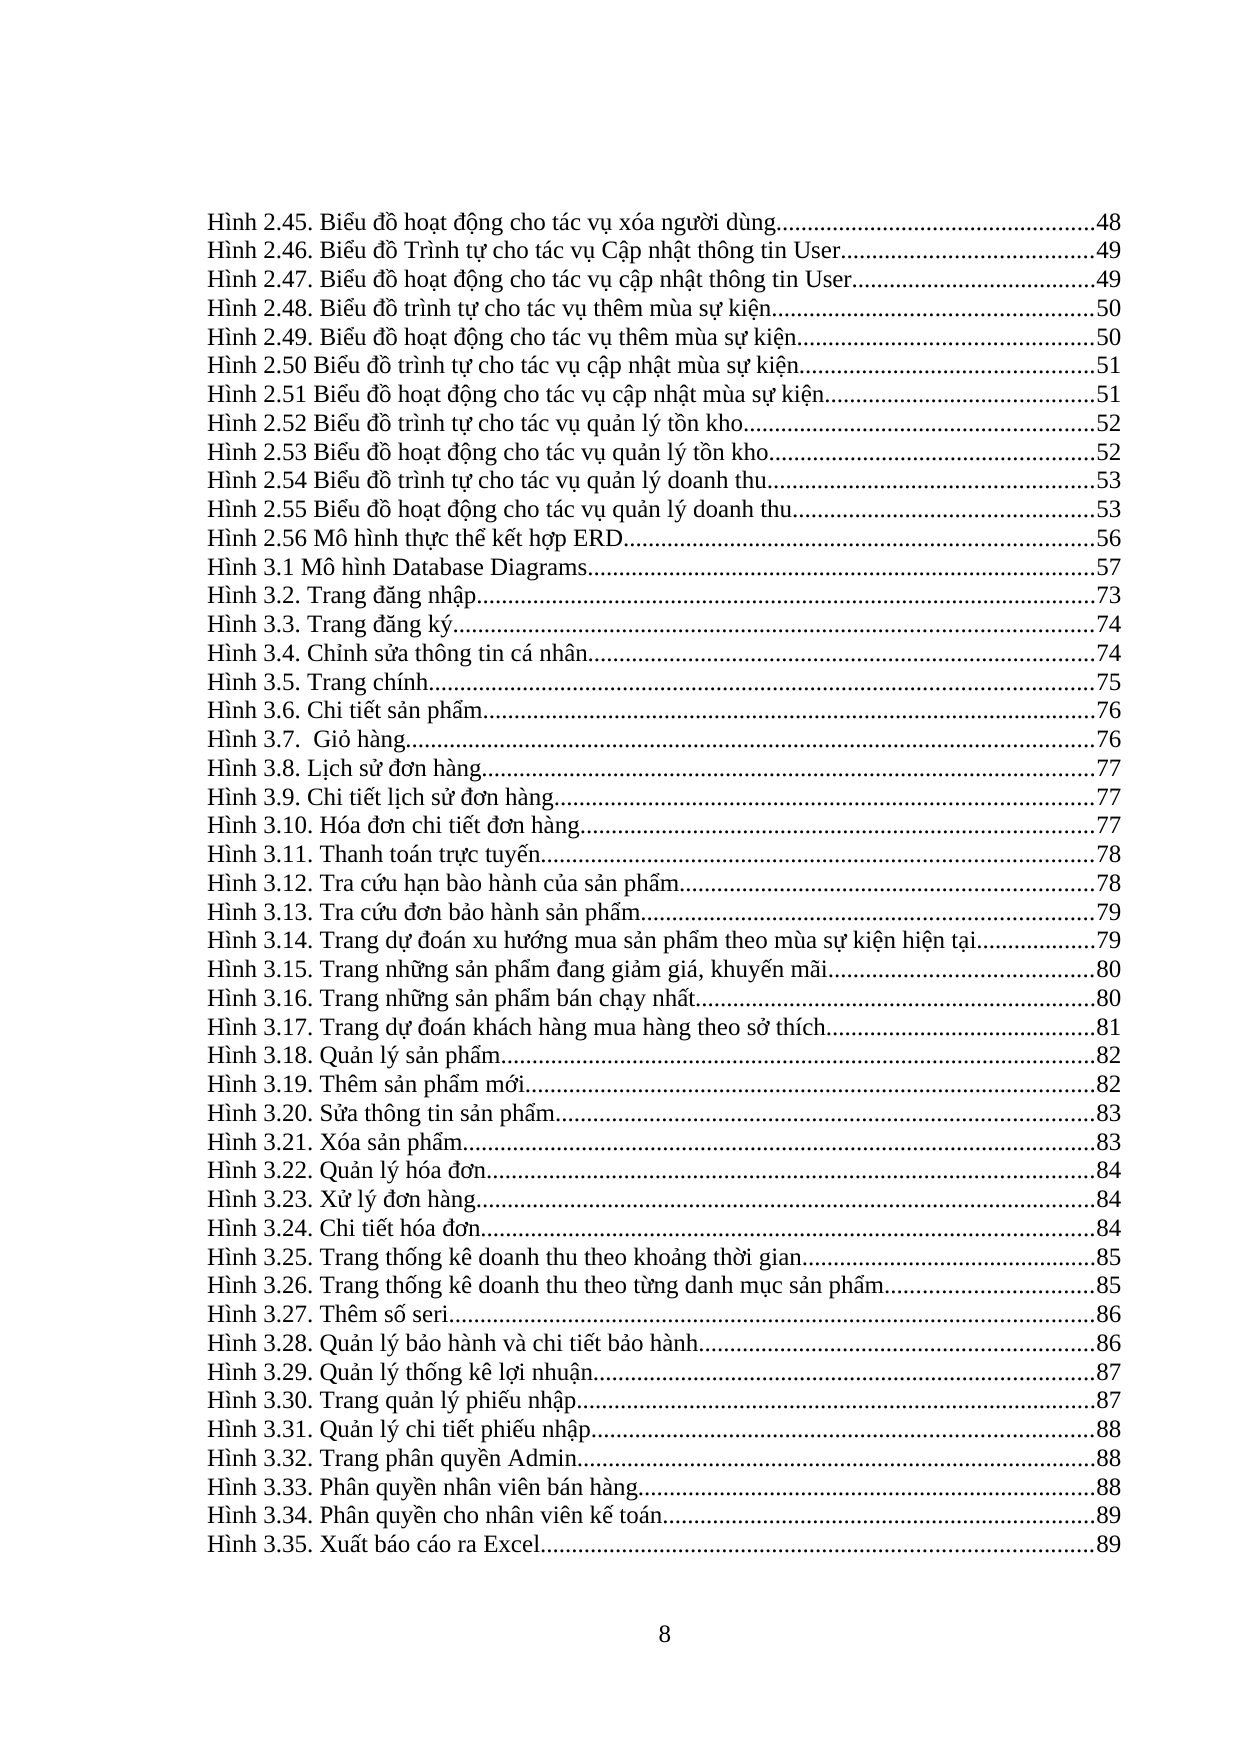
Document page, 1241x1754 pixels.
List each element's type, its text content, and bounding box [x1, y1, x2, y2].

text Hình 3.23. Xử lý đơn hàng 84 [207, 1184, 1122, 1213]
text Hình 3.14. Trang dự đoán xu hướng mua sản phẩm theo mùa sự kiện hiện tại 79 [207, 926, 1122, 954]
text Hình 3.16. Trang những sản phẩm bán chạy nhất 80 [207, 983, 1122, 1012]
text Hình 3.33. Phân quyền nhân viên bán hàng 88 [207, 1472, 1122, 1501]
text Hình 2.45. Biểu đồ hoạt động cho tác vụ xóa người dùng 48 [207, 207, 1122, 236]
text Hình 3.26. Trang thống kê doanh thu theo từng danh mục sản phẩm 85 [207, 1271, 1122, 1299]
text Hình 3.31. Quản lý chi tiết phiếu nhập 88 [207, 1414, 1122, 1443]
text Hình 2.48. Biểu đồ trình tự cho tác vụ thêm mùa sự kiện 50 [207, 293, 1122, 322]
text Hình 3.1 Mô hình Database Diagrams 57 [207, 552, 1122, 581]
text Hình 2.54 Biểu đồ trình tự cho tác vụ quản lý doanh thu 53 [207, 466, 1122, 494]
text Hình 3.28. Quản lý bảo hành và chi tiết bảo hành 86 [207, 1328, 1122, 1357]
text Hình 3.10. Hóa đơn chi tiết đơn hàng 77 [207, 811, 1122, 839]
text Hình 3.32. Trang phân quyền Admin 88 [207, 1443, 1122, 1472]
text Hình 3.3. Trang đăng ký 74 [207, 609, 1122, 638]
text Hình 3.15. Trang những sản phẩm đang giảm giá, khuyến mãi 80 [207, 954, 1122, 983]
text Hình 3.4. Chỉnh sửa thông tin cá nhân 74 [207, 638, 1122, 667]
text Hình 3.8. Lịch sử đơn hàng 77 [207, 753, 1122, 782]
text Hình 3.20. Sửa thông tin sản phẩm 83 [207, 1098, 1122, 1127]
text Hình 3.30. Trang quản lý phiếu nhập 87 [207, 1386, 1122, 1414]
text Hình 3.5. Trang chính 75 [207, 667, 1122, 696]
text Hình 3.22. Quản lý hóa đơn 84 [207, 1156, 1122, 1184]
text Hình 2.47. Biểu đồ hoạt động cho tác vụ cập nhật thông tin User 49 [207, 264, 1122, 293]
text Hình 2.55 Biểu đồ hoạt động cho tác vụ quản lý doanh thu 53 [207, 494, 1122, 523]
text Hình 2.49. Biểu đồ hoạt động cho tác vụ thêm mùa sự kiện 50 [207, 322, 1122, 351]
text Hình 3.2. Trang đăng nhập 73 [207, 581, 1122, 609]
text Hình 2.46. Biểu đồ Trình tự cho tác vụ Cập nhật thông tin User 49 [207, 236, 1122, 264]
text Hình 3.29. Quản lý thống kê lợi nhuận 87 [207, 1357, 1122, 1386]
text Hình 3.17. Trang dự đoán khách hàng mua hàng theo sở thích 81 [207, 1012, 1122, 1041]
text Hình 3.19. Thêm sản phẩm mới 82 [207, 1069, 1122, 1098]
text Hình 3.11. Thanh toán trực tuyến 78 [207, 839, 1122, 868]
text Hình 2.51 Biểu đồ hoạt động cho tác vụ cập nhật mùa sự kiện 51 [207, 379, 1122, 408]
text Hình 3.12. Tra cứu hạn bào hành của sản phẩm 78 [207, 868, 1122, 897]
text Hình 2.52 Biểu đồ trình tự cho tác vụ quản lý tồn kho 52 [207, 408, 1122, 437]
text Hình 2.56 Mô hình thực thể kết hợp ERD 56 [207, 523, 1122, 552]
text Hình 3.21. Xóa sản phẩm 83 [207, 1127, 1122, 1156]
text Hình 3.25. Trang thống kê doanh thu theo khoảng thời gian 85 [207, 1242, 1122, 1271]
text Hình 3.18. Quản lý sản phẩm 82 [207, 1041, 1122, 1069]
text Hình 3.7. Giỏ hàng 76 [207, 724, 1122, 753]
text Hình 3.13. Tra cứu đơn bảo hành sản phẩm 79 [207, 897, 1122, 926]
text Hình 2.53 Biểu đồ hoạt động cho tác vụ quản lý tồn kho 52 [207, 437, 1122, 466]
text Hình 3.27. Thêm số seri 86 [207, 1299, 1122, 1328]
text Hình 3.34. Phân quyền cho nhân viên kế toán 89 [207, 1501, 1122, 1529]
text Hình 3.24. Chi tiết hóa đơn 84 [207, 1213, 1122, 1242]
text Hình 3.9. Chi tiết lịch sử đơn hàng 77 [207, 782, 1122, 811]
text Hình 3.35. Xuất báo cáo ra Excel 89 [207, 1529, 1122, 1558]
text Hình 3.6. Chi tiết sản phẩm 76 [207, 696, 1122, 724]
text Hình 2.50 Biểu đồ trình tự cho tác vụ cập nhật mùa sự kiện 51 [207, 351, 1122, 379]
